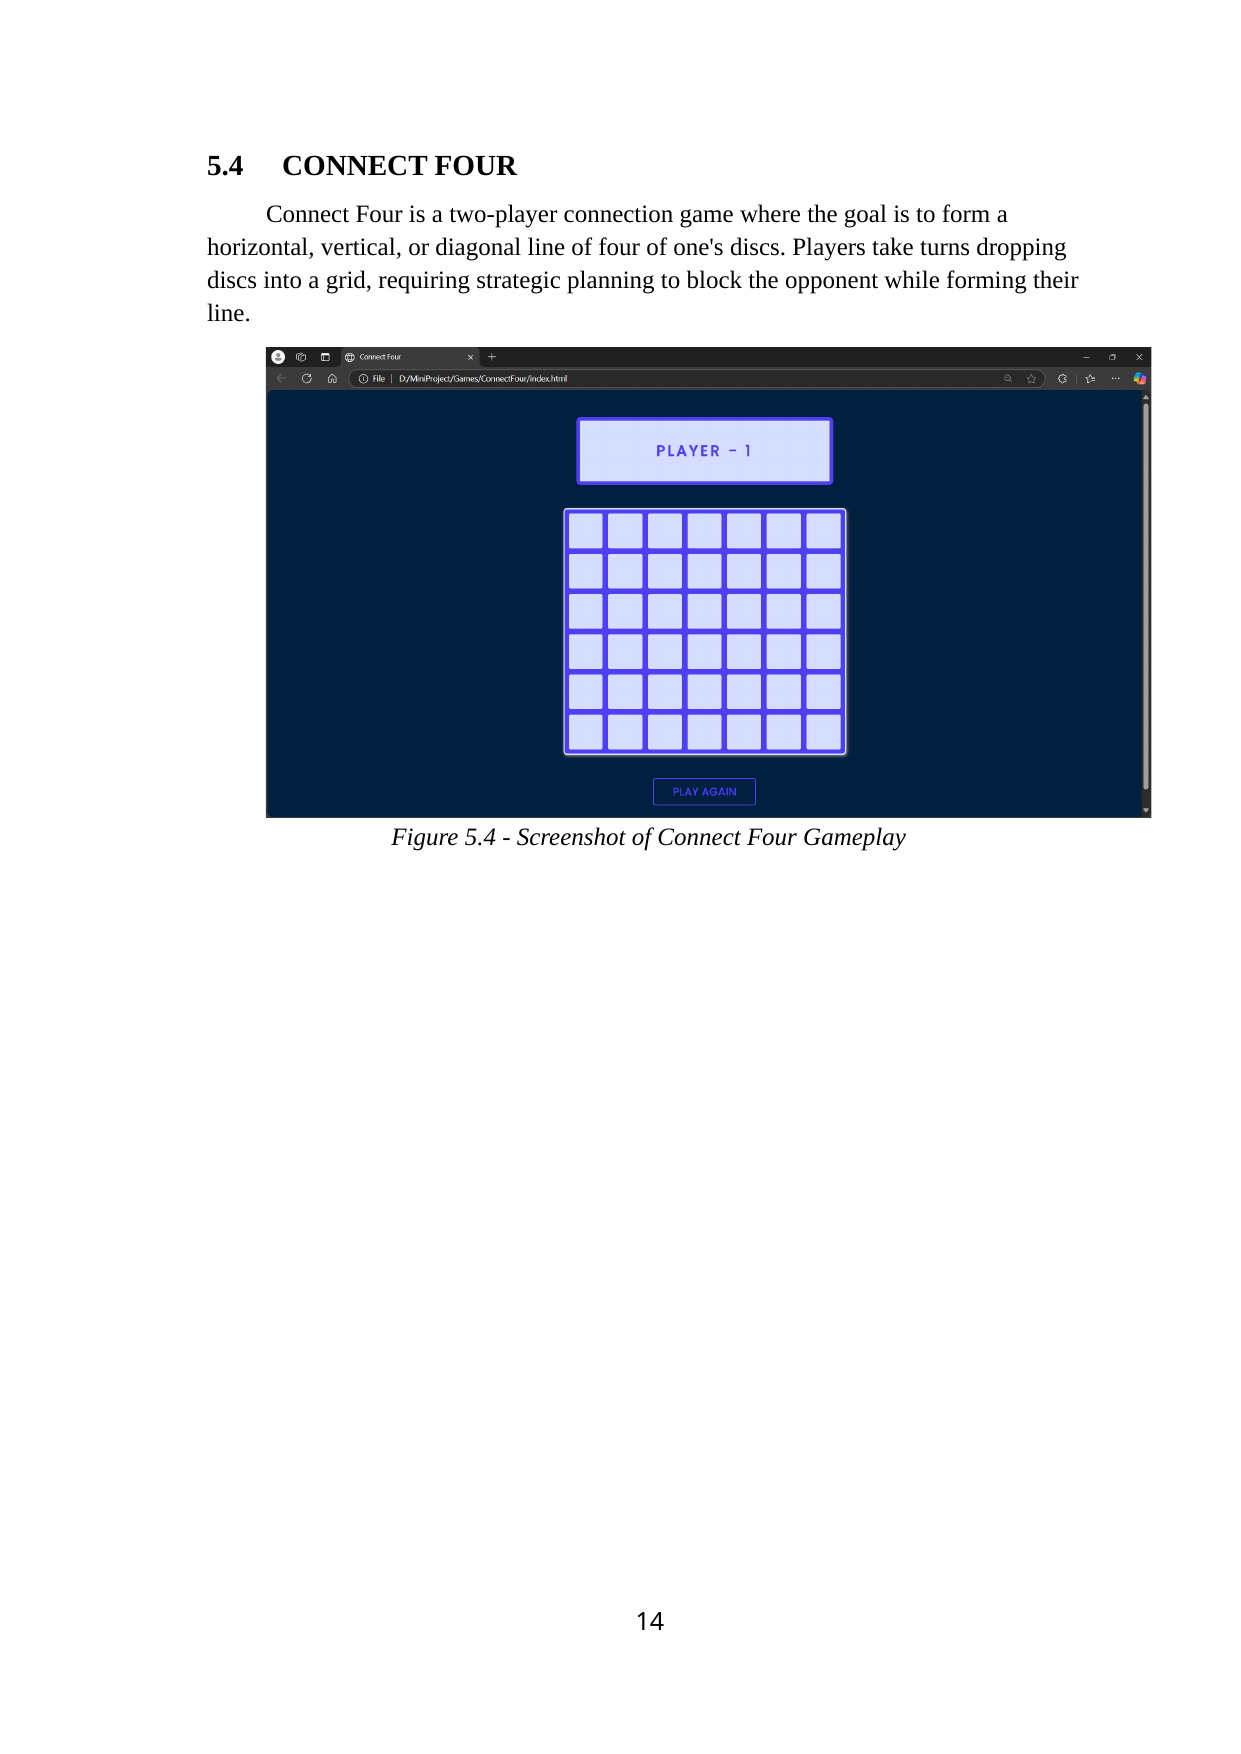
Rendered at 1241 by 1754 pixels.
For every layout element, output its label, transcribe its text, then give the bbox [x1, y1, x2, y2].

text Connect Four is a two-player connection game where the goal is to form a horizontal, vertical, or diagonal line of four of one's discs. Players take turns dropping discs into a grid, requiring strategic planning to block the opponent while forming their line. [207, 199, 1092, 327]
picture [265, 347, 1152, 818]
subtitle Connect Four [207, 148, 1092, 181]
